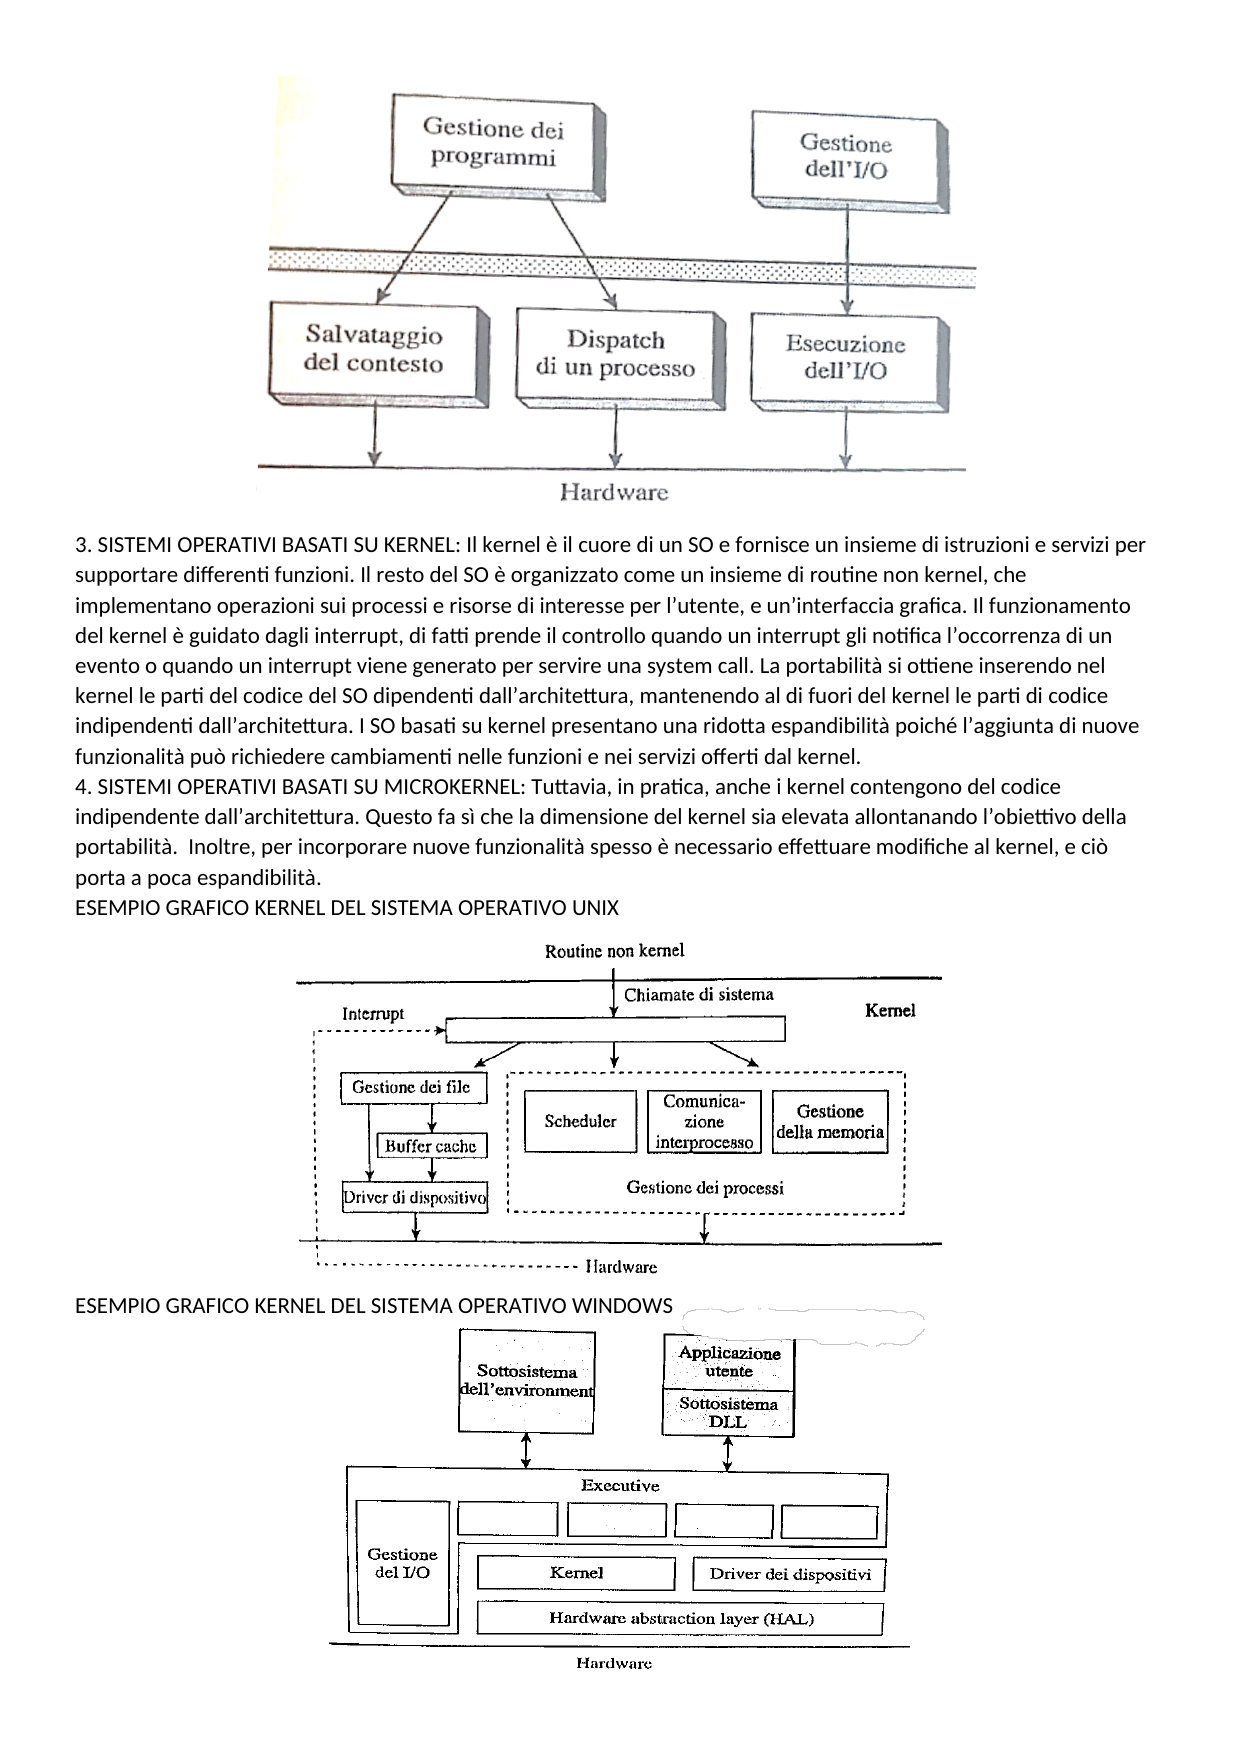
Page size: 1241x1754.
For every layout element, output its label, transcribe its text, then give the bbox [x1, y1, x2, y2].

text 3. SISTEMI OPERATIVI BASATI SU KERNEL: Il kernel è il cuore di un SO e fornisce un insieme di istruzioni e servizi per supportare differenti funzioni. Il resto del SO è organizzato come un insieme di routine non kernel, che implementano operazioni sui processi e risorse di interesse per l’utente, e un’interfaccia grafica. Il funzionamento del kernel è guidato dagli interrupt, di fatti prende il controllo quando un interrupt gli notifica l’occorrenza di un evento o quando un interrupt viene generato per servire una system call. La portabilità si ottiene inserendo nel kernel le parti del codice del SO dipendenti dall’architettura, mantenendo al di fuori del kernel le parti di codice indipendenti dall’architettura. I SO basati su kernel presentano una ridotta espandibilità poiché l’aggiunta di nuove funzionalità può richiedere cambiamenti nelle funzioni e nei servizi offerti dal kernel. [75, 530, 1165, 770]
picture [256, 75, 985, 528]
picture [682, 1308, 925, 1347]
text ESEMPIO GRAFICO KERNEL DEL SISTEMA OPERATIVO WINDOWS [75, 1292, 1165, 1319]
text ESEMPIO GRAFICO KERNEL DEL SISTEMA OPERATIVO UNIX [75, 893, 1165, 921]
text 4. SISTEMI OPERATIVI BASATI SU MICROKERNEL: Tuttavia, in pratica, anche i kernel contengono del codice indipendente dall’architettura. Questo fa sì che la dimensione del kernel sia elevata allontanando l’obiettivo della portabilità. Inoltre, per incorporare nuove funzionalità spesso è necessario effettuare modifiche al kernel, e ciò porta a poca espandibilità. [75, 772, 1165, 891]
